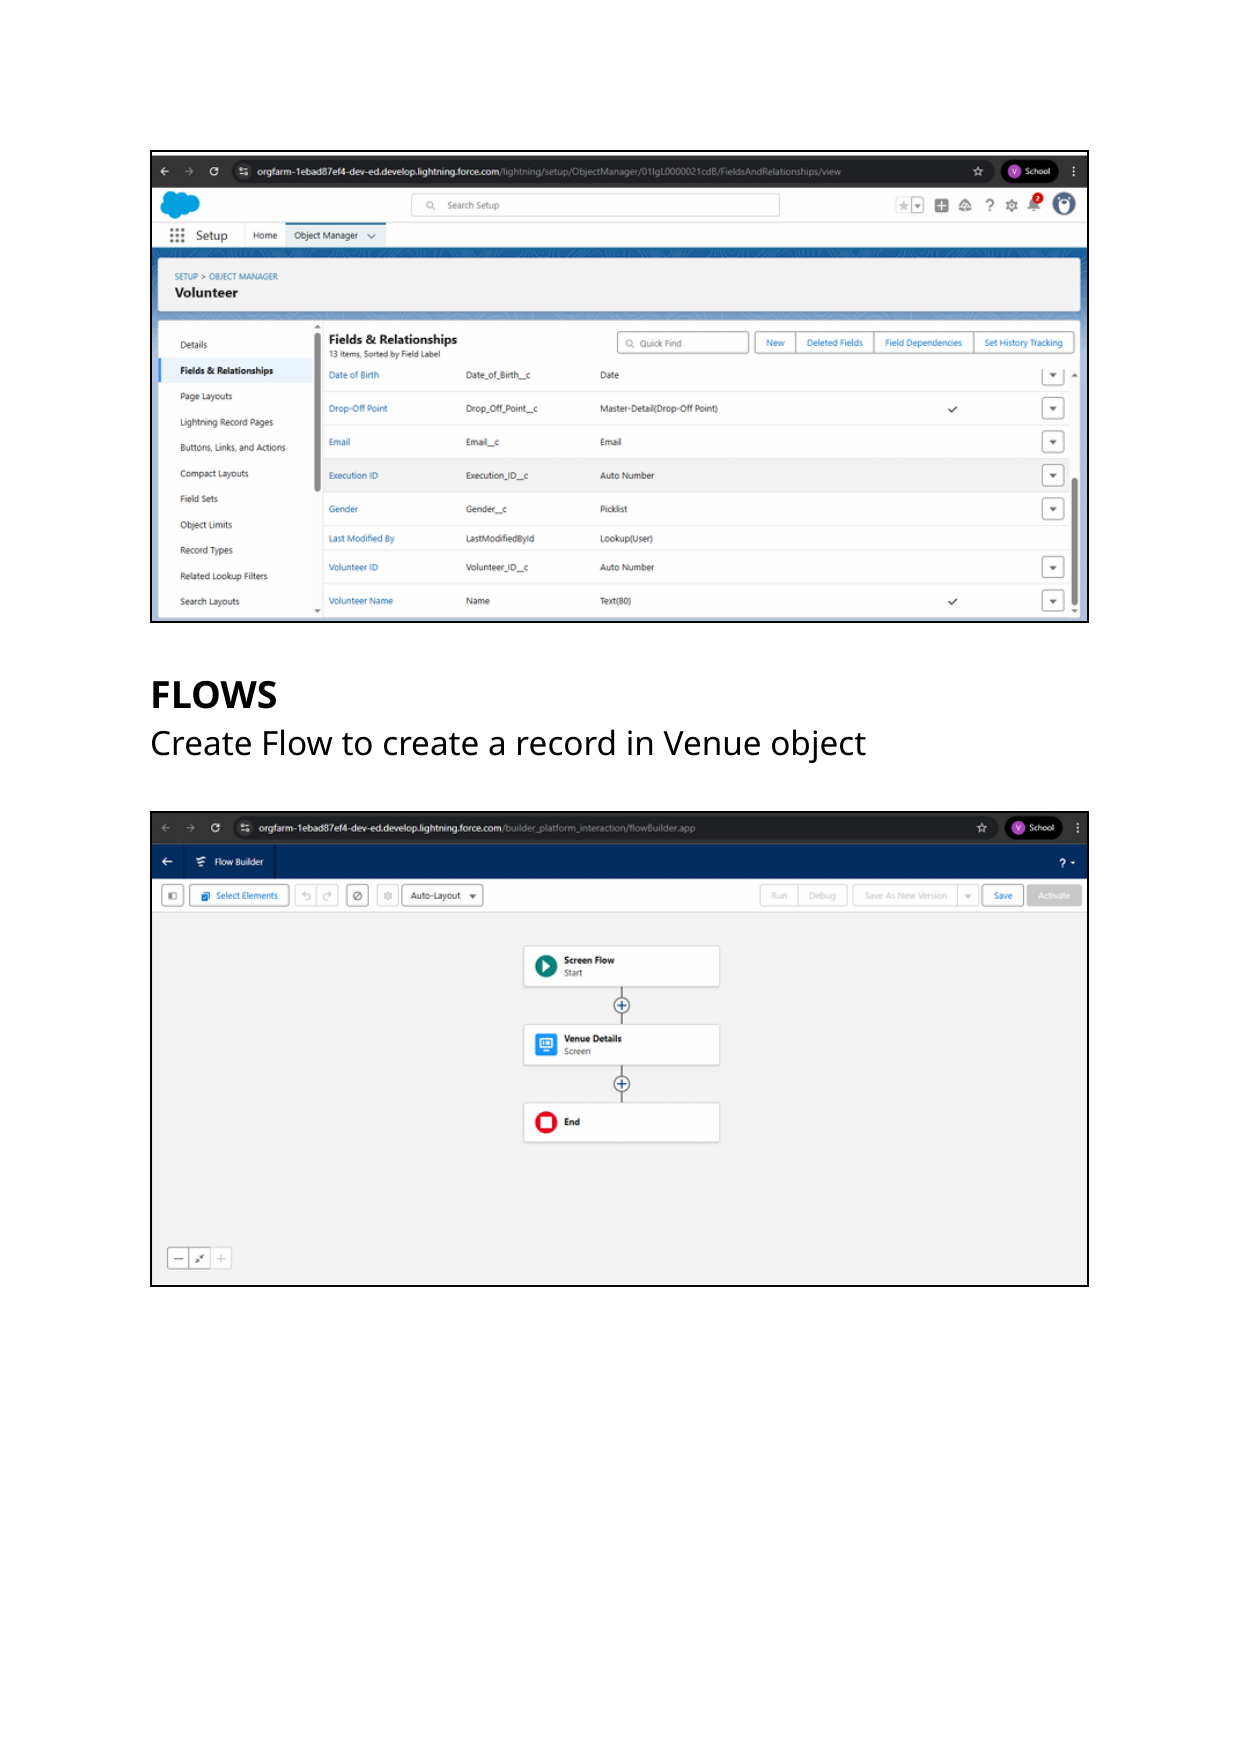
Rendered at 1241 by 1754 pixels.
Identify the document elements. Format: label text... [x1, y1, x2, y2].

picture [152, 152, 1087, 621]
picture [152, 813, 1087, 1285]
text FLOWS [150, 669, 1090, 720]
text Create Flow to create a record in Venue object [150, 720, 1090, 765]
